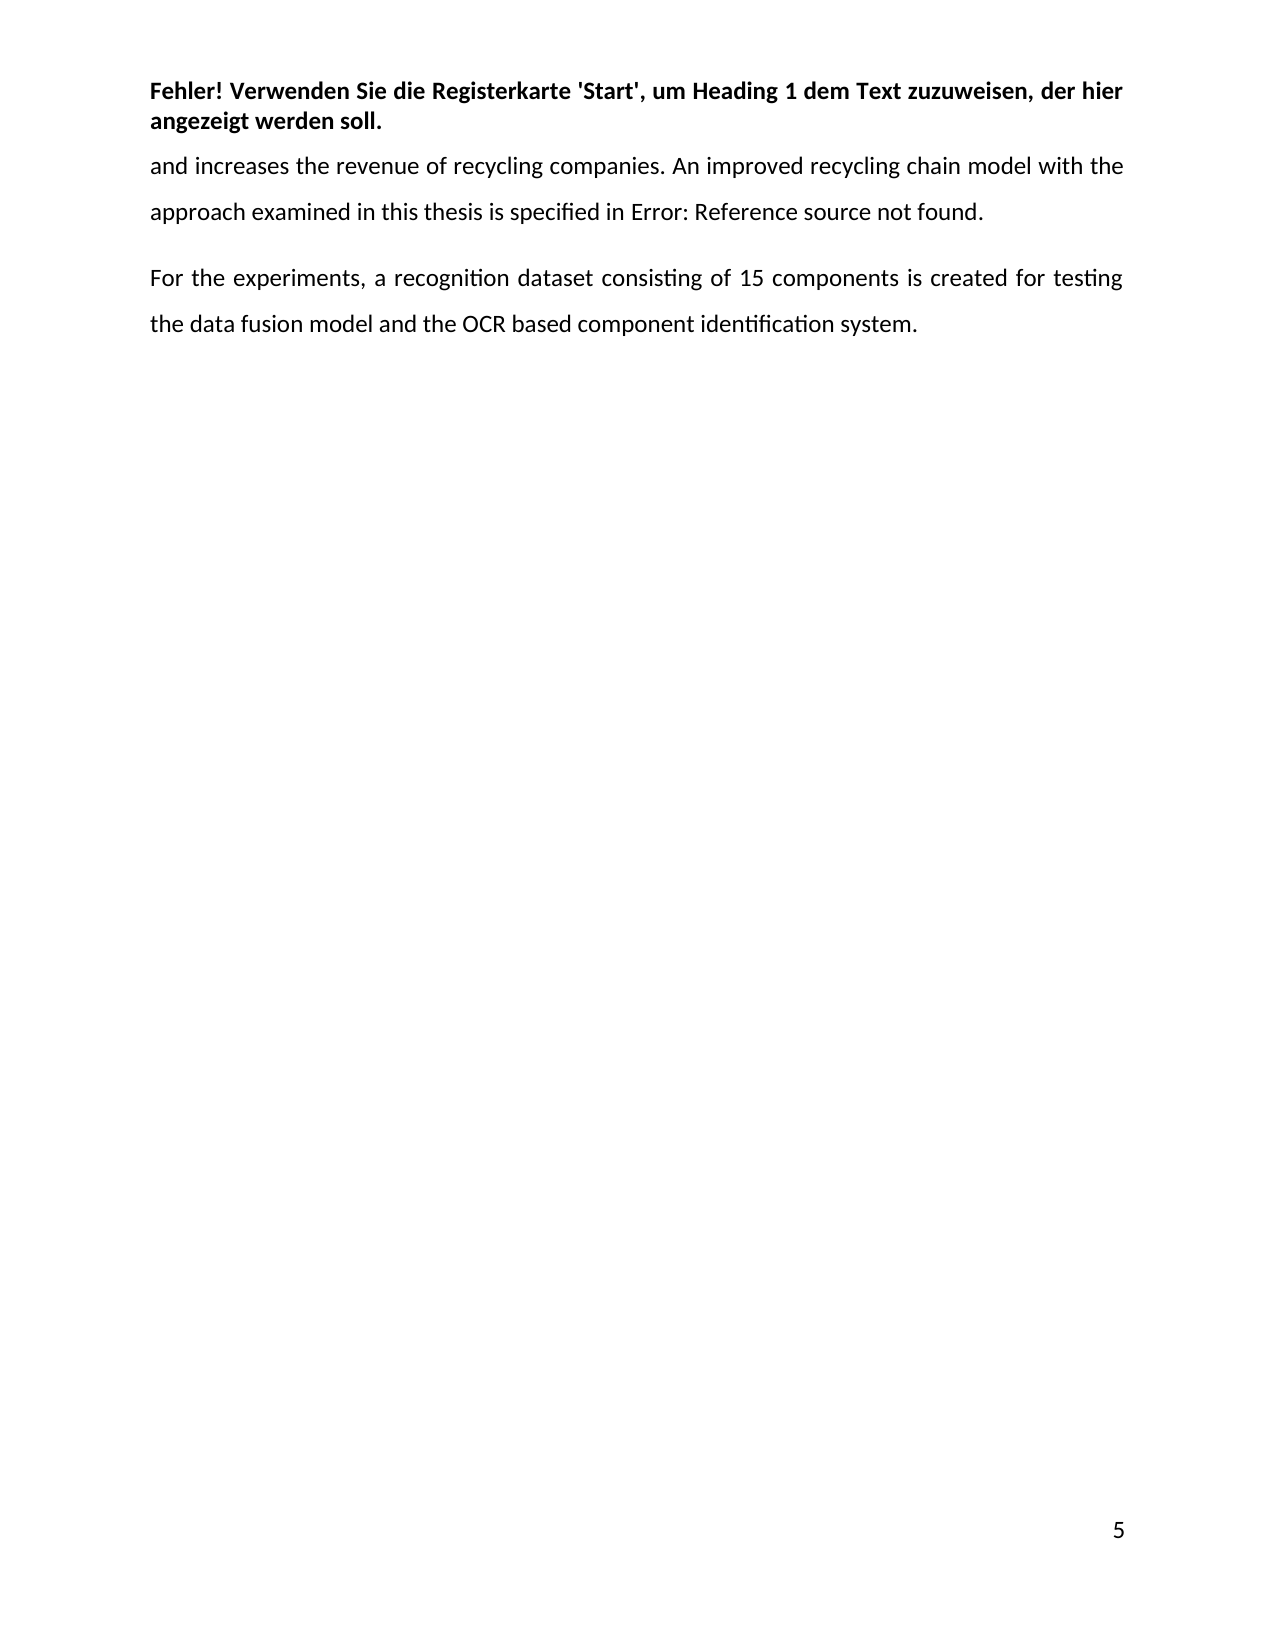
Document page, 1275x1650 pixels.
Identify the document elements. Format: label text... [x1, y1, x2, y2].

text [150, 150, 1125, 226]
text For the experiments, a recognition dataset consisting of 15 components is created for testing the data fusion model and the OCR based component identification system. [150, 262, 1125, 338]
